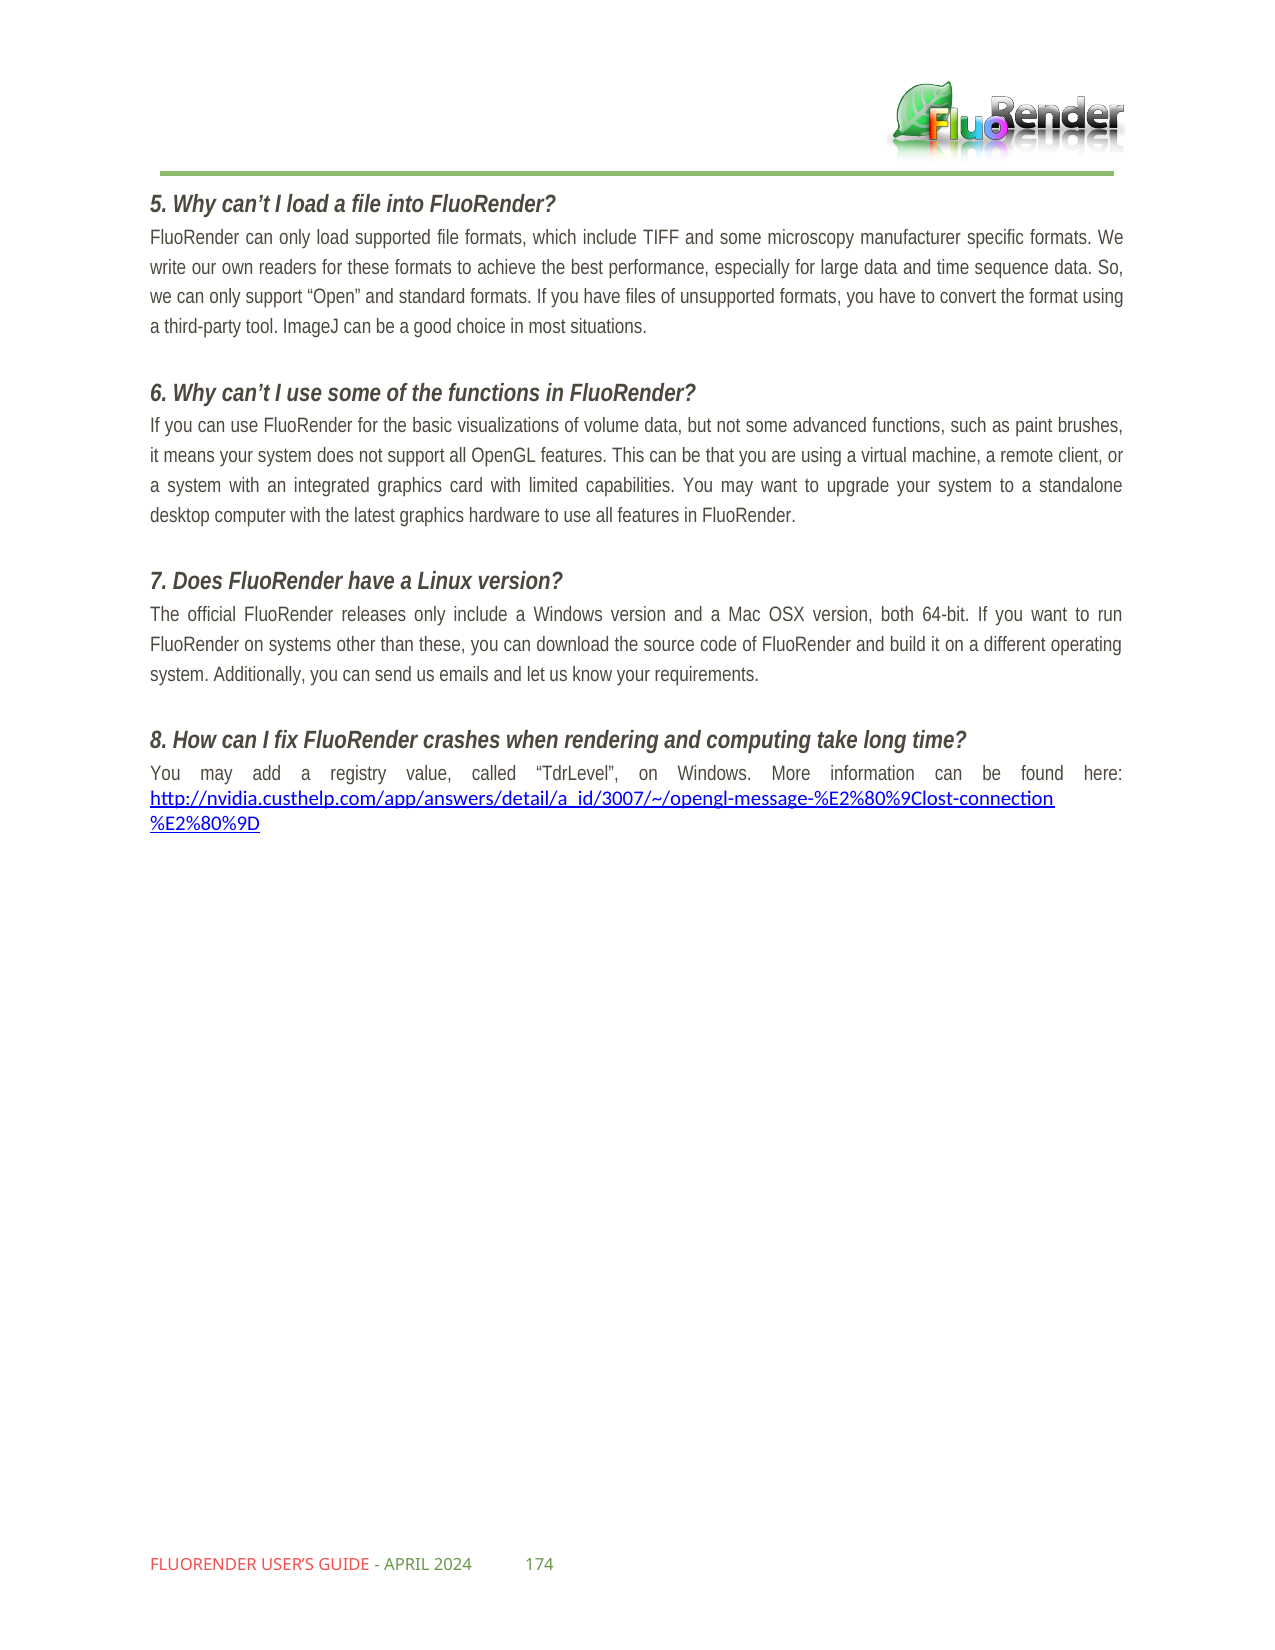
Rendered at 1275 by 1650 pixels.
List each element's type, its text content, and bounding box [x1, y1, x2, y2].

subtitle 8. How can I fix FluoRender crashes when rendering and computing take long time? [150, 725, 1125, 754]
text FluoRender can only load supported file formats, which include TIFF and some microscopy manufacturer specific formats. We write our own readers for these formats to achieve the best performance, especially for large data and time sequence data. So, we can only support “Open” and standard formats. If you have files of unsupported formats, you have to convert the format using a third-party tool. ImageJ can be a good choice in most situations. [150, 225, 1125, 338]
subtitle 5. Why can’t I load a file into FluoRender? [150, 189, 1125, 218]
subtitle 7. Does FluoRender have a Linux version? [150, 566, 1125, 595]
text If you can use FluoRender for the basic visualizations of volume data, but not some advanced functions, such as paint brushes, it means your system does not support all OpenGL features. This can be that you are using a virtual machine, a remote client, or a system with an integrated graphics card with limited capabilities. You may want to upgrade your system to a standalone desktop computer with the latest graphics hardware to use all features in FluoRender. [150, 413, 1125, 527]
subtitle 6. Why can’t I use some of the functions in FluoRender? [150, 378, 1125, 406]
text You may add a registry value, called “TdrLevel”, on Windows. More information can be found here: http://nvidia.custhelp.com/app/answers/detail/a_id/3007/~/opengl-message-%E2%80%9Clost-connection%E2%80%9D [150, 761, 1125, 836]
picture [887, 75, 1125, 165]
text The official FluoRender releases only include a Windows version and a Mac OSX version, both 64-bit. If you want to run FluoRender on systems other than these, you can download the source code of FluoRender and build it on a different operating system. Additionally, you can send us emails and let us know your requirements. [150, 602, 1125, 686]
